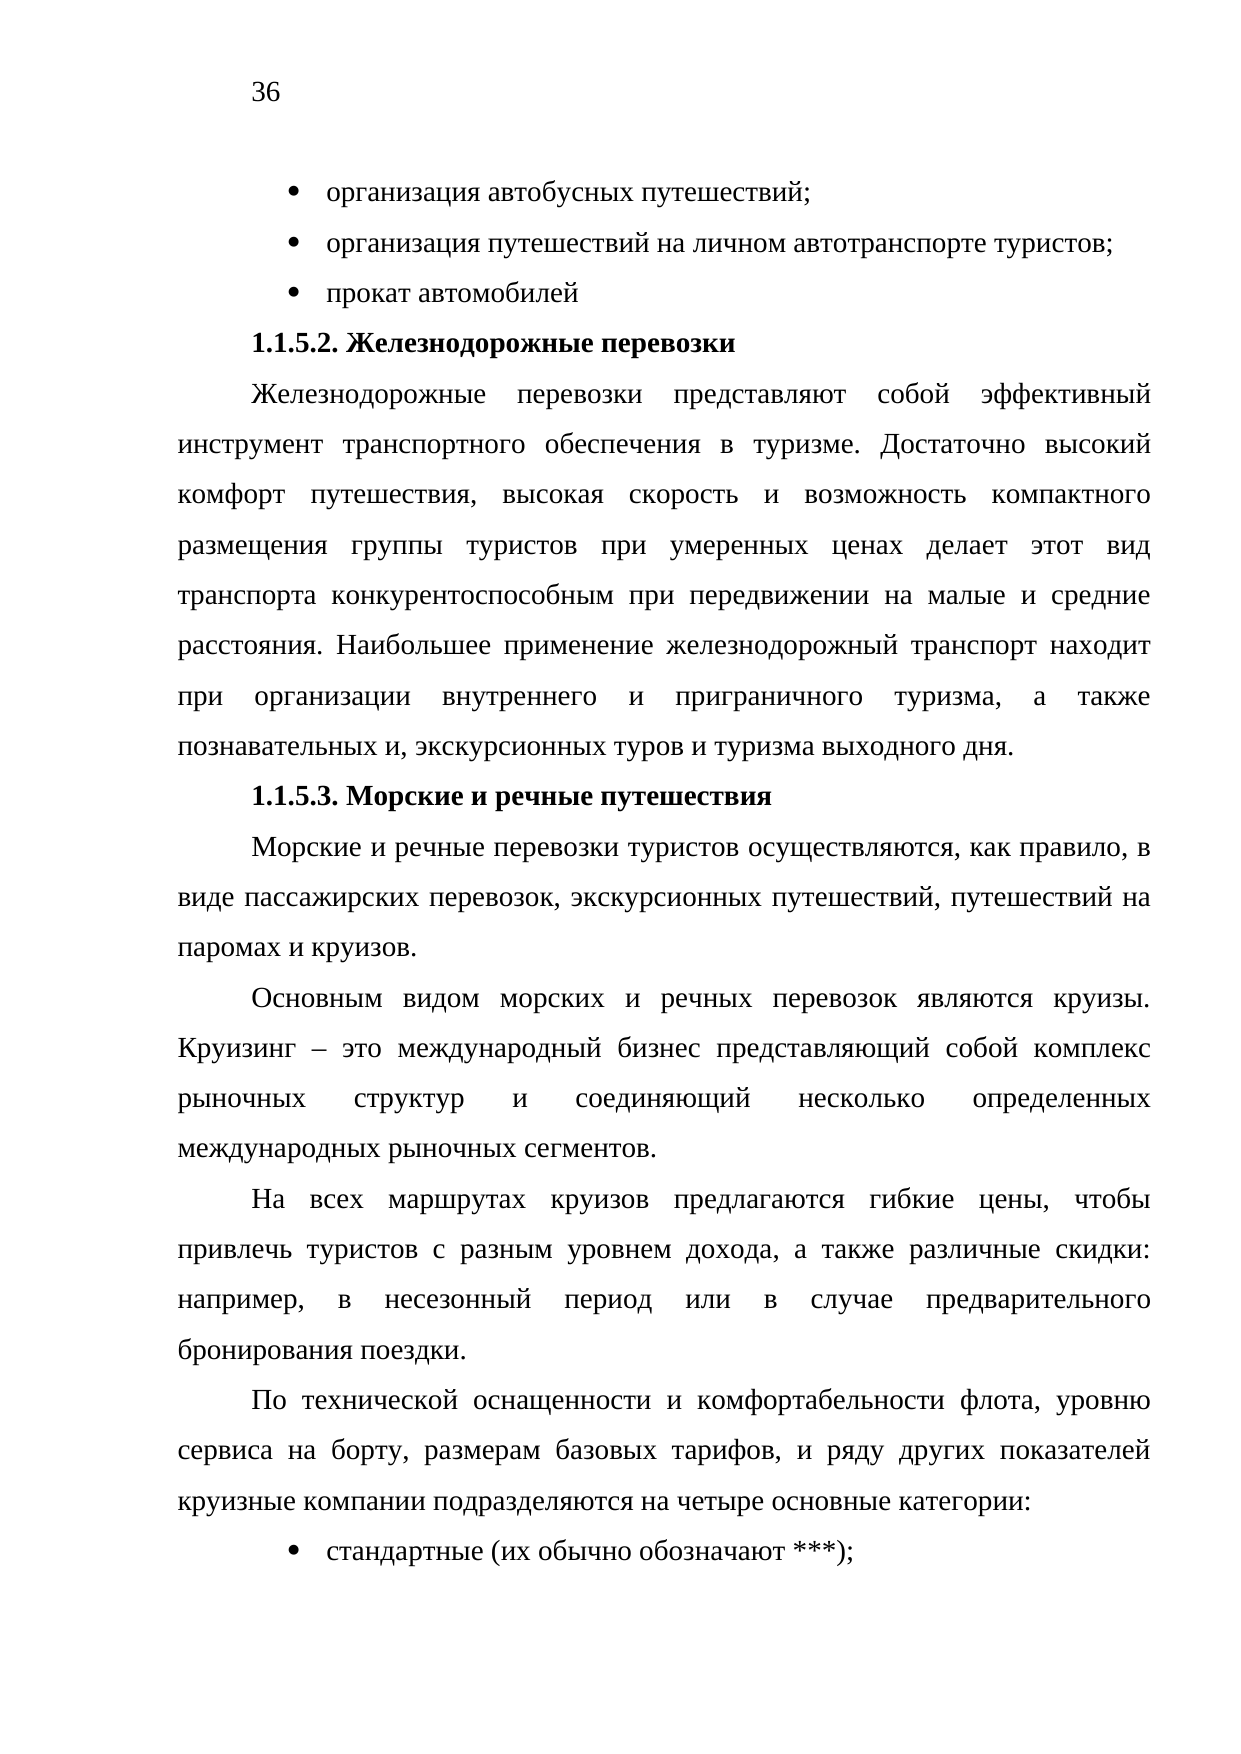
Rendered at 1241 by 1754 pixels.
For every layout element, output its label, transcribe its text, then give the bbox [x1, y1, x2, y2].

list прокат автомобилей [288, 275, 1152, 309]
text Основным видом морских и речных перевозок являются круизы. Круизинг – это международный бизнес представляющий собой комплекс рыночных структур и соединяющий несколько определенных международных рыночных сегментов. [177, 980, 1152, 1164]
subtitle 1.1.5.3. Морские и речные путешествия [177, 778, 1152, 812]
subtitle 1.1.5.2. Железнодорожные перевозки [177, 326, 1152, 359]
list организация путешествий на личном автотранспорте туристов; [288, 225, 1152, 258]
text По технической оснащенности и комфортабельности флота, уровню сервиса на борту, размерам базовых тарифов, и ряду других показателей круизные компании подразделяются на четыре основные категории: [177, 1382, 1152, 1516]
text Железнодорожные перевозки представляют собой эффективный инструмент транспортного обеспечения в туризме. Достаточно высокий комфорт путешествия, высокая скорость и возможность компактного размещения группы туристов при умеренных ценах делает этот вид транспорта конкурентоспособным при передвижении на малые и средние расстояния. Наибольшее применение железнодорожный транспорт находит при организации внутреннего и приграничного туризма, а также познавательных и, экскурсионных туров и туризма выходного дня. [177, 376, 1152, 762]
list стандартные (их обычно обозначают ***); [288, 1533, 1152, 1567]
list организация автобусных путешествий; [288, 174, 1152, 208]
text Морские и речные перевозки туристов осуществляются, как правило, в виде пассажирских перевозок, экскурсионных путешествий, путешествий на паромах и круизов. [177, 829, 1152, 963]
text На всех маршрутах круизов предлагаются гибкие цены, чтобы привлечь туристов с разным уровнем дохода, а также различные скидки: например, в несезонный период или в случае предварительного бронирования поездки. [177, 1181, 1152, 1365]
